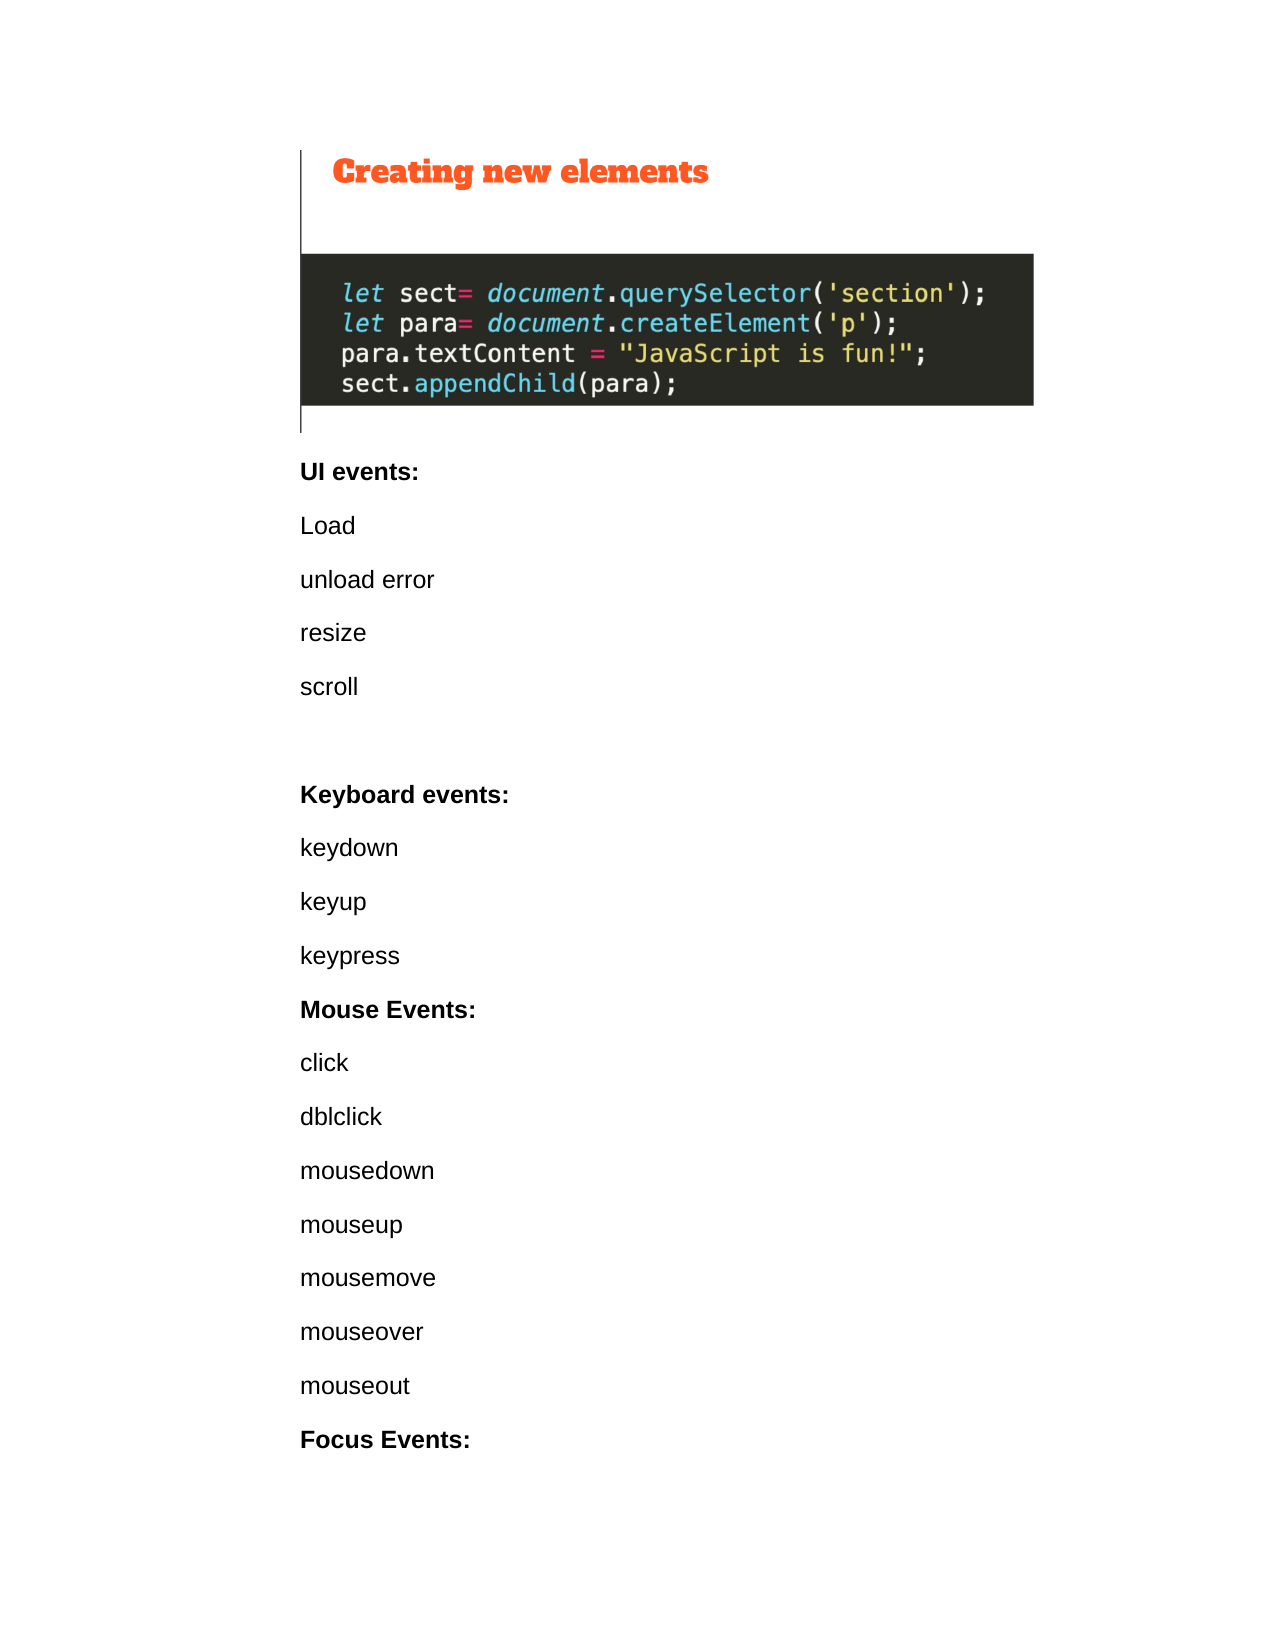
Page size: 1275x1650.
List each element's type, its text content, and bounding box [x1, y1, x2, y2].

text resize [300, 618, 1125, 647]
text Mouse Events: [300, 995, 1125, 1023]
text scroll [300, 672, 1125, 701]
text mousedown [300, 1156, 1125, 1185]
text Keyboard events: [300, 780, 1125, 808]
text Load [300, 511, 1125, 540]
text unload error [300, 565, 1125, 593]
text mousemove [300, 1263, 1125, 1292]
text dblclick [300, 1102, 1125, 1131]
text mouseup [300, 1210, 1125, 1238]
text UI events: [300, 457, 1125, 486]
text Focus Events: [300, 1425, 1125, 1453]
text keypress [300, 941, 1125, 970]
text keydown [300, 833, 1125, 862]
picture [300, 150, 1034, 433]
text mouseout [300, 1371, 1125, 1400]
text mouseover [300, 1317, 1125, 1346]
text keyup [300, 887, 1125, 916]
text click [300, 1048, 1125, 1077]
